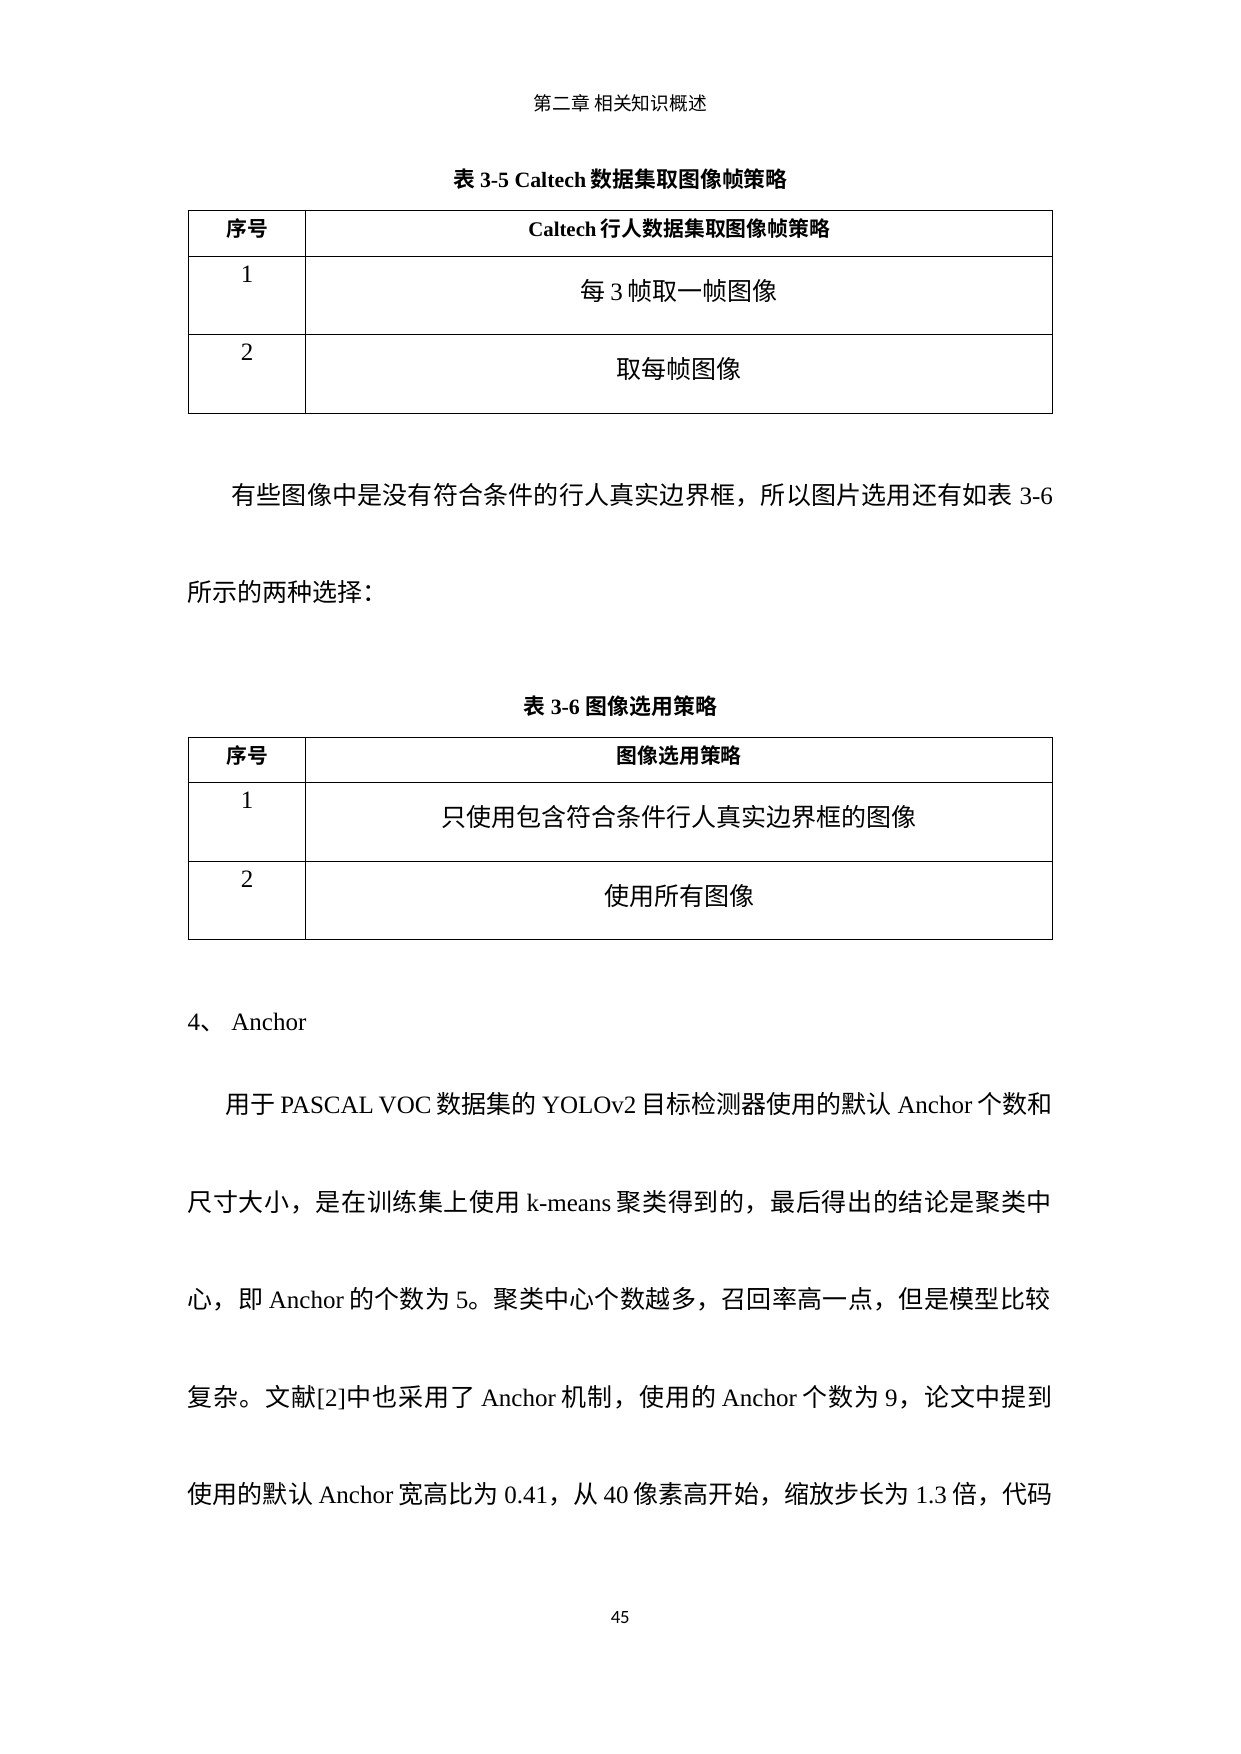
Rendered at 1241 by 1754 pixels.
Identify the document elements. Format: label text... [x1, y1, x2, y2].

table_cell 每3帧取一帧图像 [306, 257, 1052, 334]
table_cell 1 [189, 783, 305, 861]
table_cell 2 [189, 335, 305, 413]
table_cell 只使用包含符合条件行人真实边界框的图像 [306, 783, 1052, 861]
table_cell 取每帧图像 [306, 335, 1052, 413]
table_header Caltech行人数据集取图像帧策略 [306, 211, 1052, 256]
table_cell 2 [189, 862, 305, 939]
list Anchor [187, 987, 1053, 1052]
table_header 序号 [189, 211, 305, 256]
text 表 3-5 Caltech数据集取图像帧策略 [187, 162, 1053, 194]
table_cell 1 [189, 257, 305, 334]
text 表 3-6 图像选用策略 [187, 688, 1053, 721]
table_header 图像选用策略 [306, 738, 1052, 782]
text 有些图像中是没有符合条件的行人真实边界框，所以图片选用还有如表3-6所示的两种选择： [187, 461, 1053, 623]
table_cell 使用所有图像 [306, 862, 1052, 939]
table_header 序号 [189, 738, 305, 782]
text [187, 1070, 1053, 1525]
